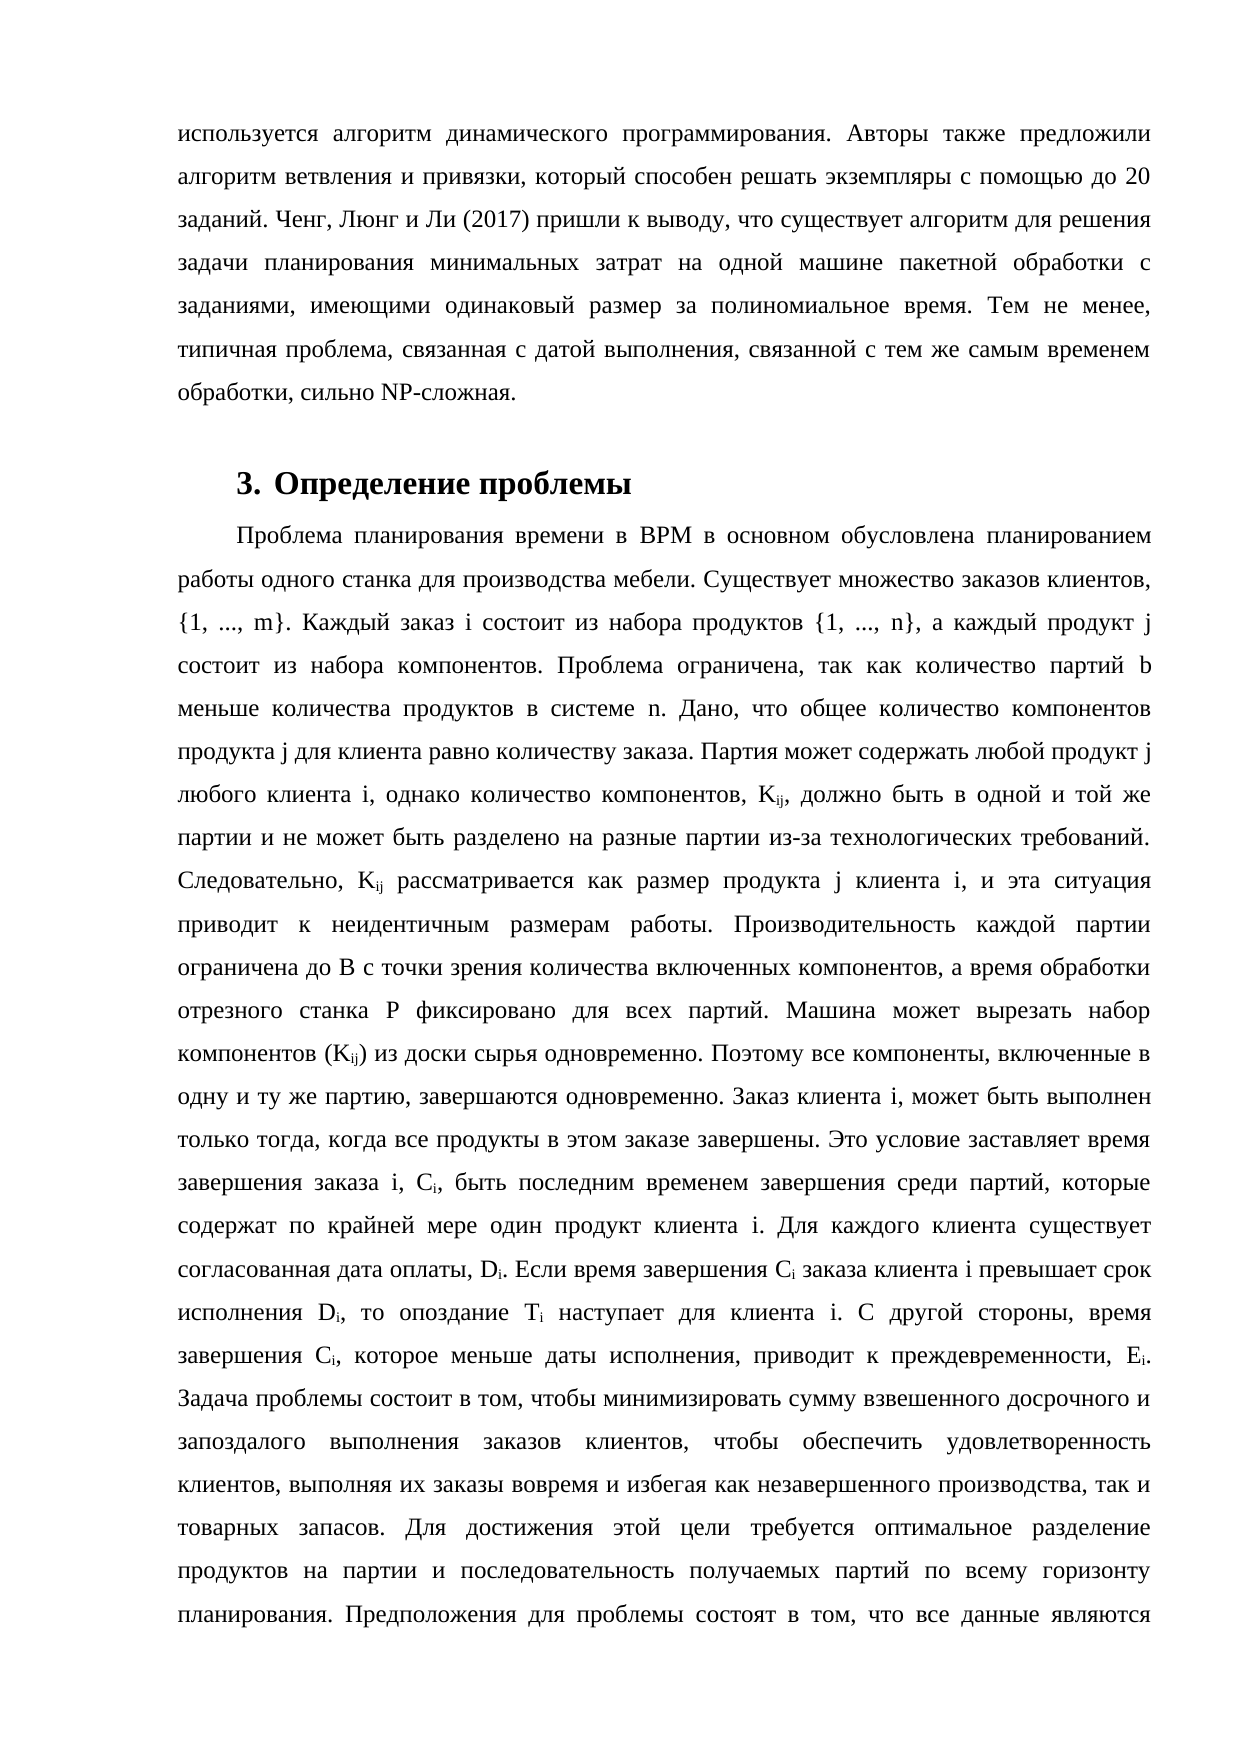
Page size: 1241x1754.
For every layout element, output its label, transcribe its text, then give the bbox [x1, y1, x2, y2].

list Определение проблемы [236, 463, 1152, 501]
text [177, 118, 1152, 406]
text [177, 521, 1152, 1627]
